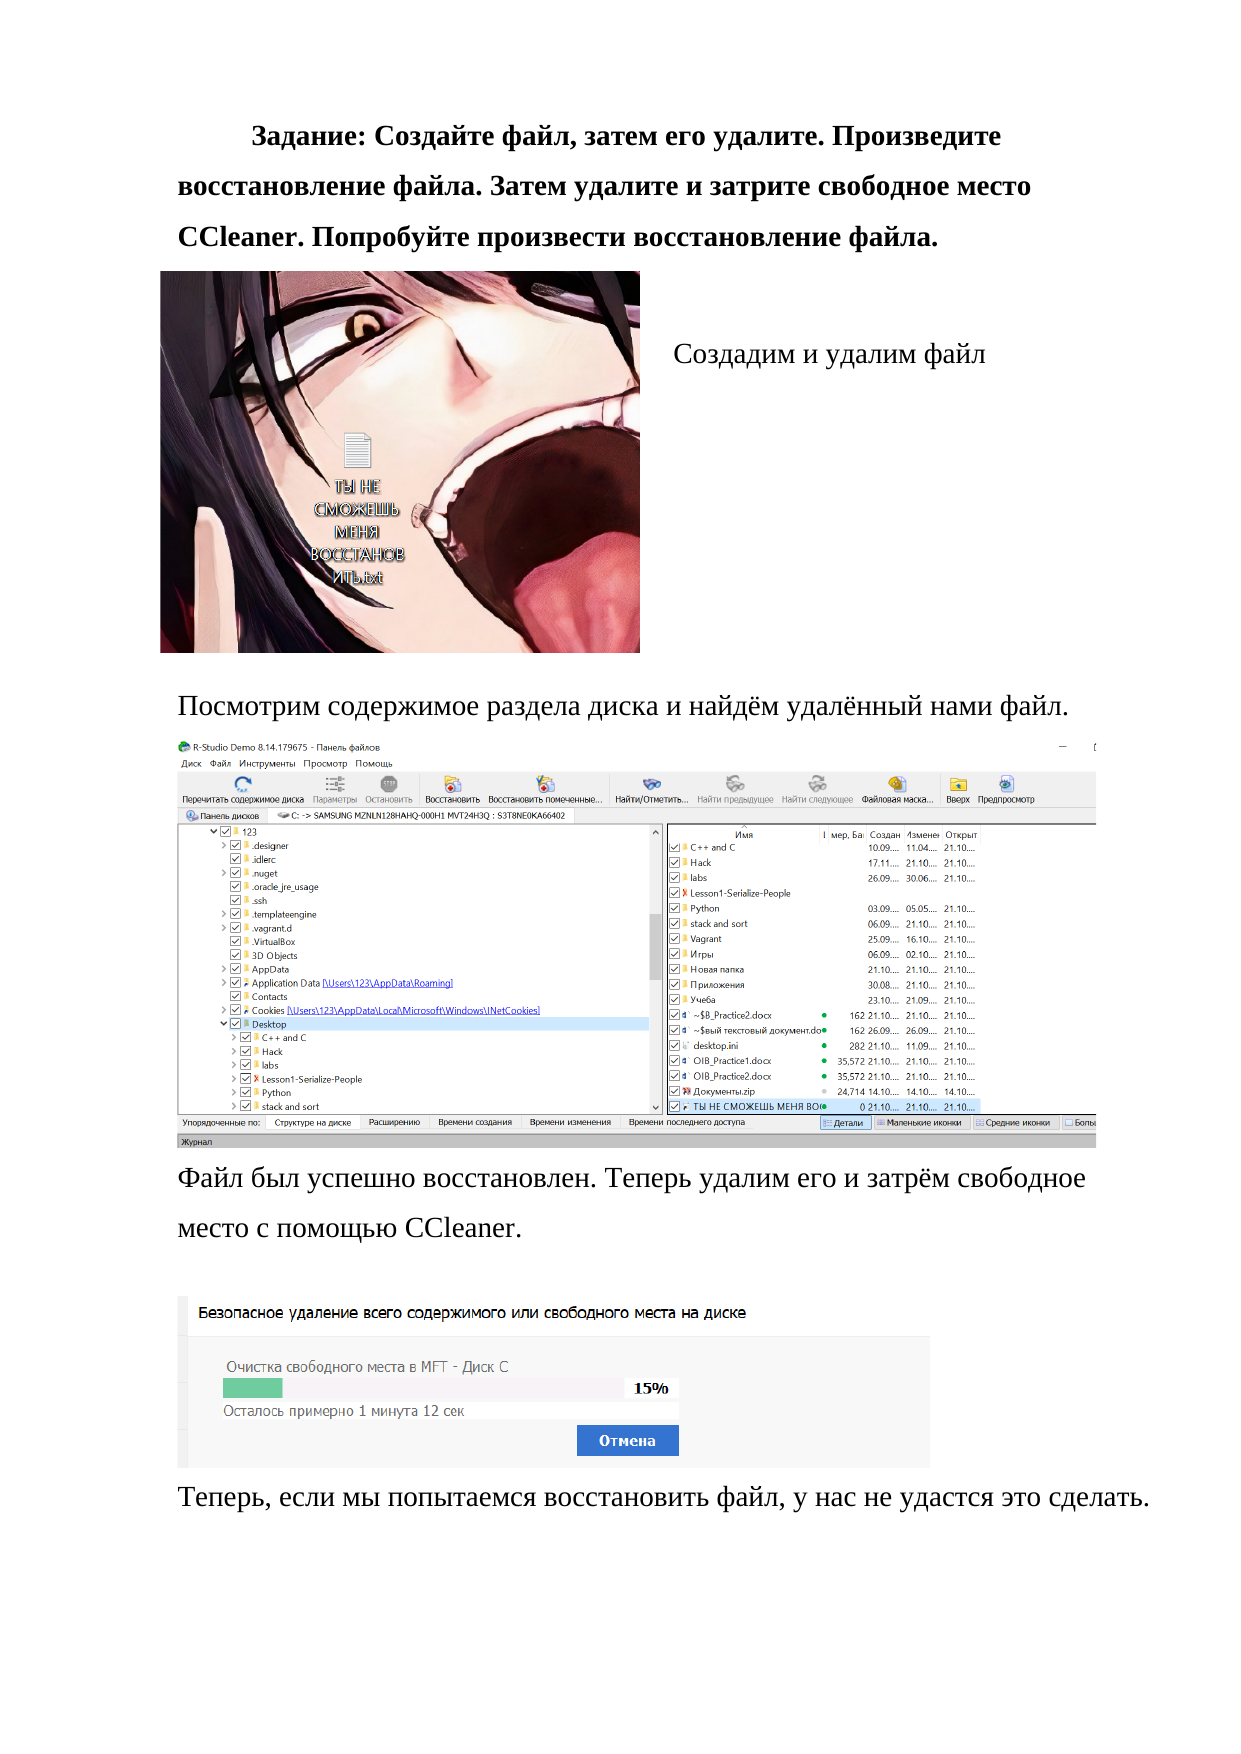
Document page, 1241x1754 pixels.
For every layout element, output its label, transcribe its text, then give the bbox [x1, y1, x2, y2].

text Посмотрим содержимое раздела диска и найдём удалённый нами файл. [177, 688, 1152, 722]
text Теперь, если мы попытаемся восстановить файл, у нас не удастся это сделать. [177, 1479, 1152, 1513]
text Файл был успешно восстановлен. Теперь удалим его и затрём свободное место с помощью CCleaner. [177, 1160, 1152, 1244]
picture [177, 1296, 930, 1468]
text Создадим и удалим файл [640, 336, 1152, 370]
picture [160, 271, 640, 653]
text Задание: Создайте файл, затем его удалите. Произведите восстановление файла. Затем удалите и затрите свободное место CCleaner. Попробуйте произвести восстановление файла. [177, 118, 1152, 252]
picture [177, 738, 1097, 1148]
